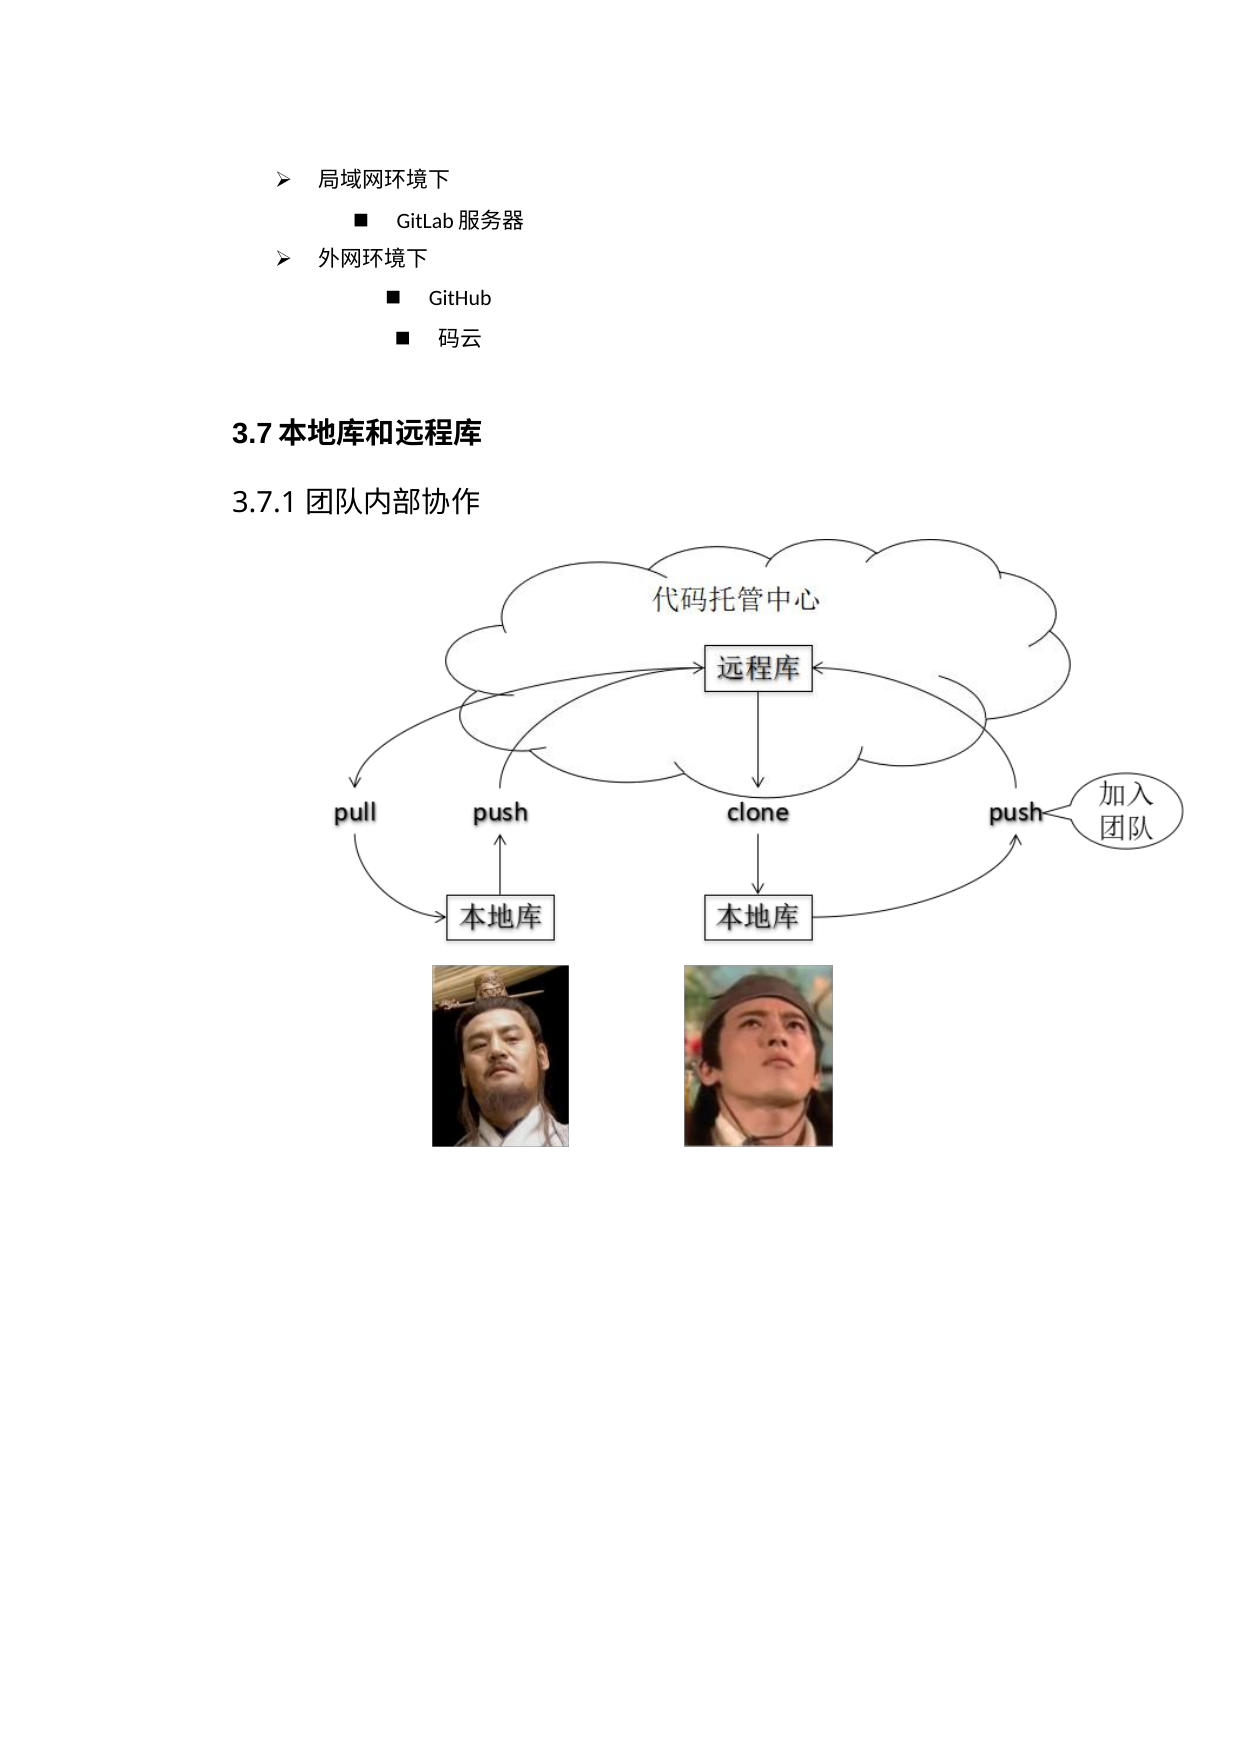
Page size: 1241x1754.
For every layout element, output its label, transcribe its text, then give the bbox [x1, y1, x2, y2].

picture [318, 539, 1184, 1148]
subtitle 3.7本地库和远程库 [232, 398, 1053, 463]
list GitHub [350, 281, 526, 314]
list 局域网环境下 [275, 162, 1053, 194]
subtitle 3.7.1 团队内部协作 [232, 467, 1053, 532]
list 码云 [350, 321, 526, 353]
list 外网环境下 [275, 241, 1053, 273]
list GitLab服务器 [350, 202, 526, 235]
